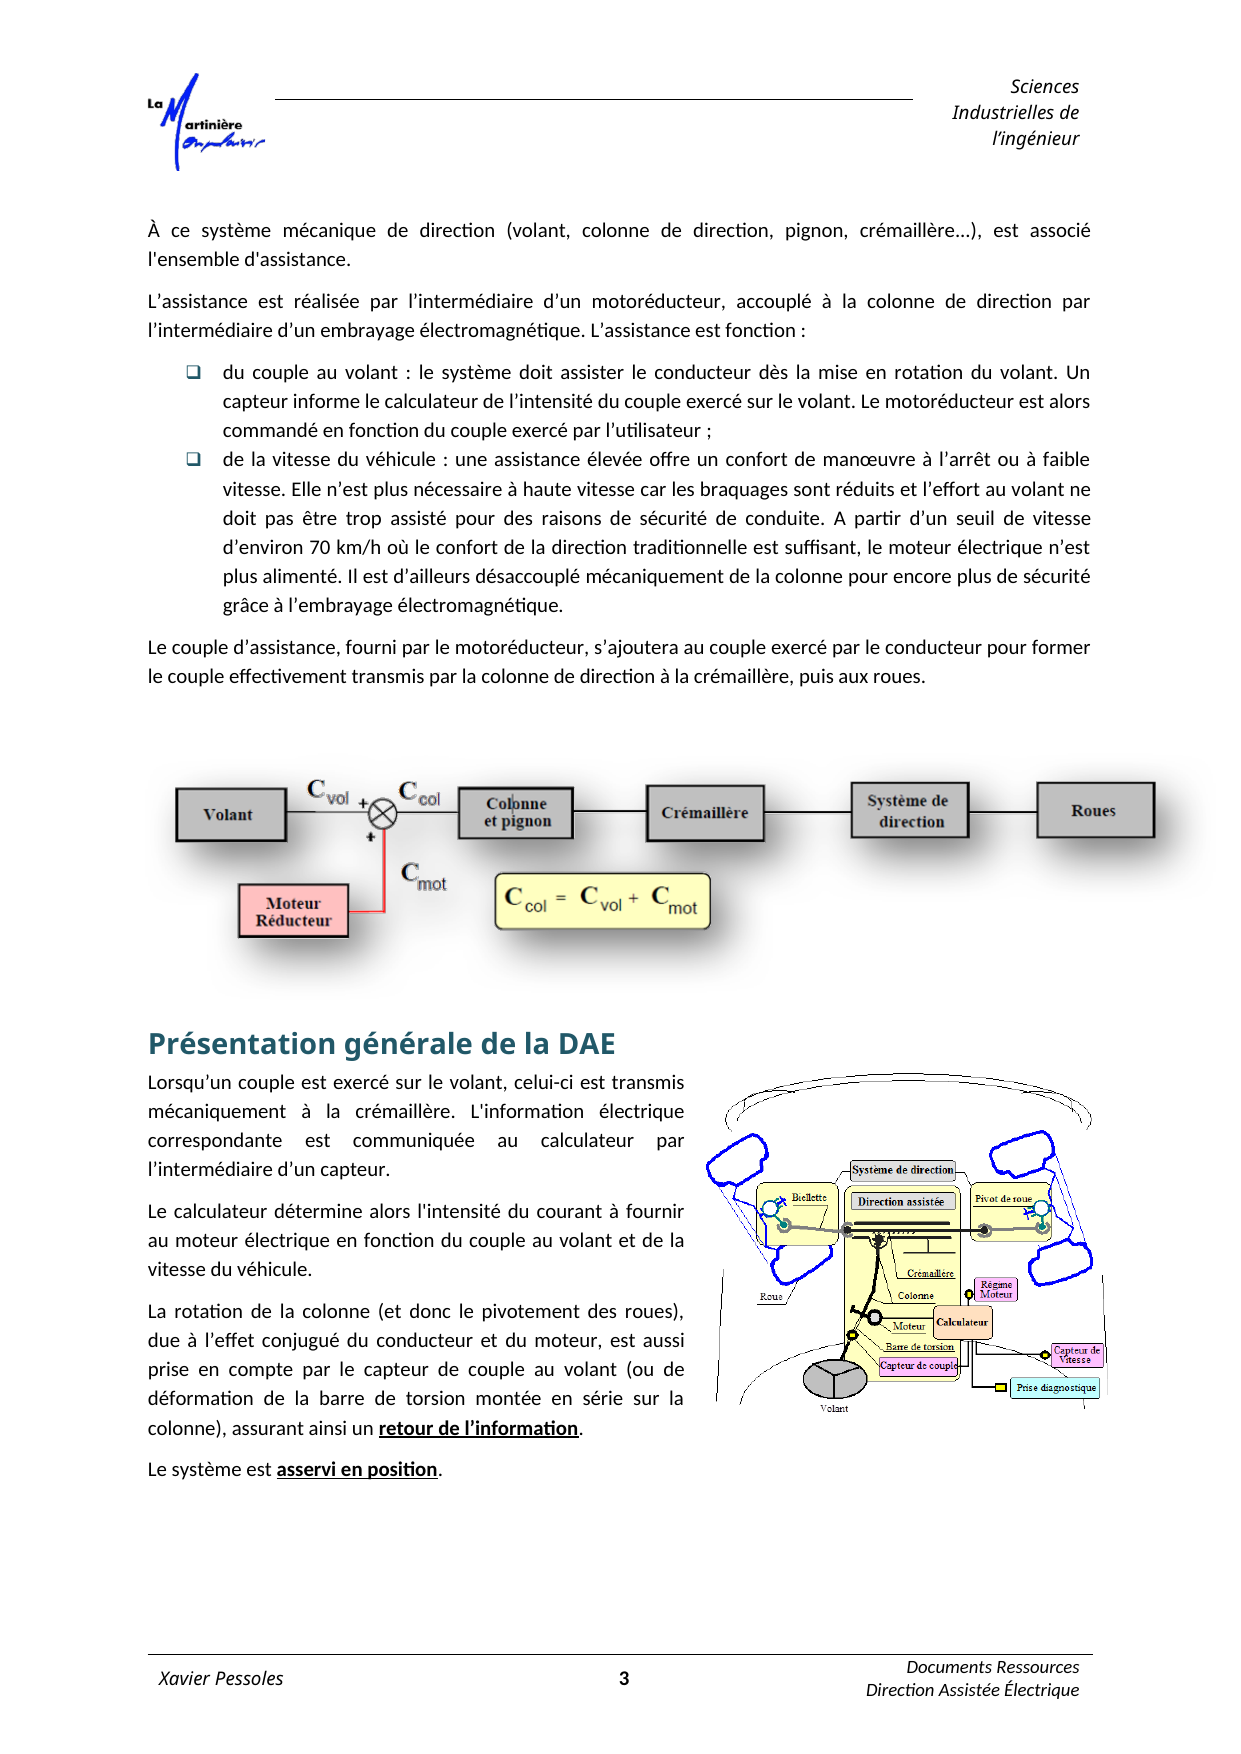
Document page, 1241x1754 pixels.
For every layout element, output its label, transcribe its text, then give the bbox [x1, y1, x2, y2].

picture [704, 1073, 1108, 1414]
picture [147, 73, 266, 171]
text Le couple d’assistance, fourni par le motoréducteur, s’ajoutera au couple exercé par le conducteur pour former le couple effectivement transmis par la colonne de direction à la crémaillère, puis aux roues. [148, 634, 1093, 689]
text À ce système mécanique de direction (volant, colonne de direction, pignon, crémaillère...), est associé l'ensemble d'assistance. [148, 217, 1093, 272]
text L’assistance est réalisée par l’intermédiaire d’un motoréducteur, accouplé à la colonne de direction par l’intermédiaire d’un embrayage électromagnétique. L’assistance est fonction : [148, 288, 1093, 343]
text Le calculateur détermine alors l'intensité du courant à fournir au moteur électrique en fonction du couple au volant et de la vitesse du véhicule. [148, 1198, 704, 1282]
subtitle Présentation générale de la DAE [148, 1023, 1093, 1063]
list de la vitesse du véhicule : une assistance élevée offre un confort de manœuvre à l’arrêt ou à faible vitesse. Elle n’est plus nécessaire à haute vitesse car les braquages sont réduits et l’effort au volant ne doit pas être trop assisté pour des raisons de sécurité de conduite. A partir d’un seuil de vitesse d’environ 70 km/h où le confort de la direction traditionnelle est suffisant, le moteur électrique n’est plus alimenté. Il est d’ailleurs désaccouplé mécaniquement de la colonne pour encore plus de sécurité grâce à l’embrayage électromagnétique. [185, 447, 1093, 618]
text Le système est asservi en position. [148, 1456, 1093, 1482]
text Lorsqu’un couple est exercé sur le volant, celui-ci est transmis mécaniquement à la crémaillère. L'information électrique correspondante est communiquée au calculateur par l’intermédiaire d’un capteur. [148, 1069, 1093, 1182]
text La rotation de la colonne (et donc le pivotement des roues), due à l’effet conjugué du conducteur et du moteur, est aussi prise en compte par le capteur de couple au volant (ou de déformation de la barre de torsion montée en série sur la colonne), assurant ainsi un retour de l’information. [148, 1298, 1093, 1440]
picture [175, 779, 1156, 939]
list du couple au volant : le système doit assister le conducteur dès la mise en rotation du volant. Un capteur informe le calculateur de l’intensité du couple exercé sur le volant. Le motoréducteur est alors commandé en fonction du couple exercé par l’utilisateur ; [185, 359, 1093, 443]
